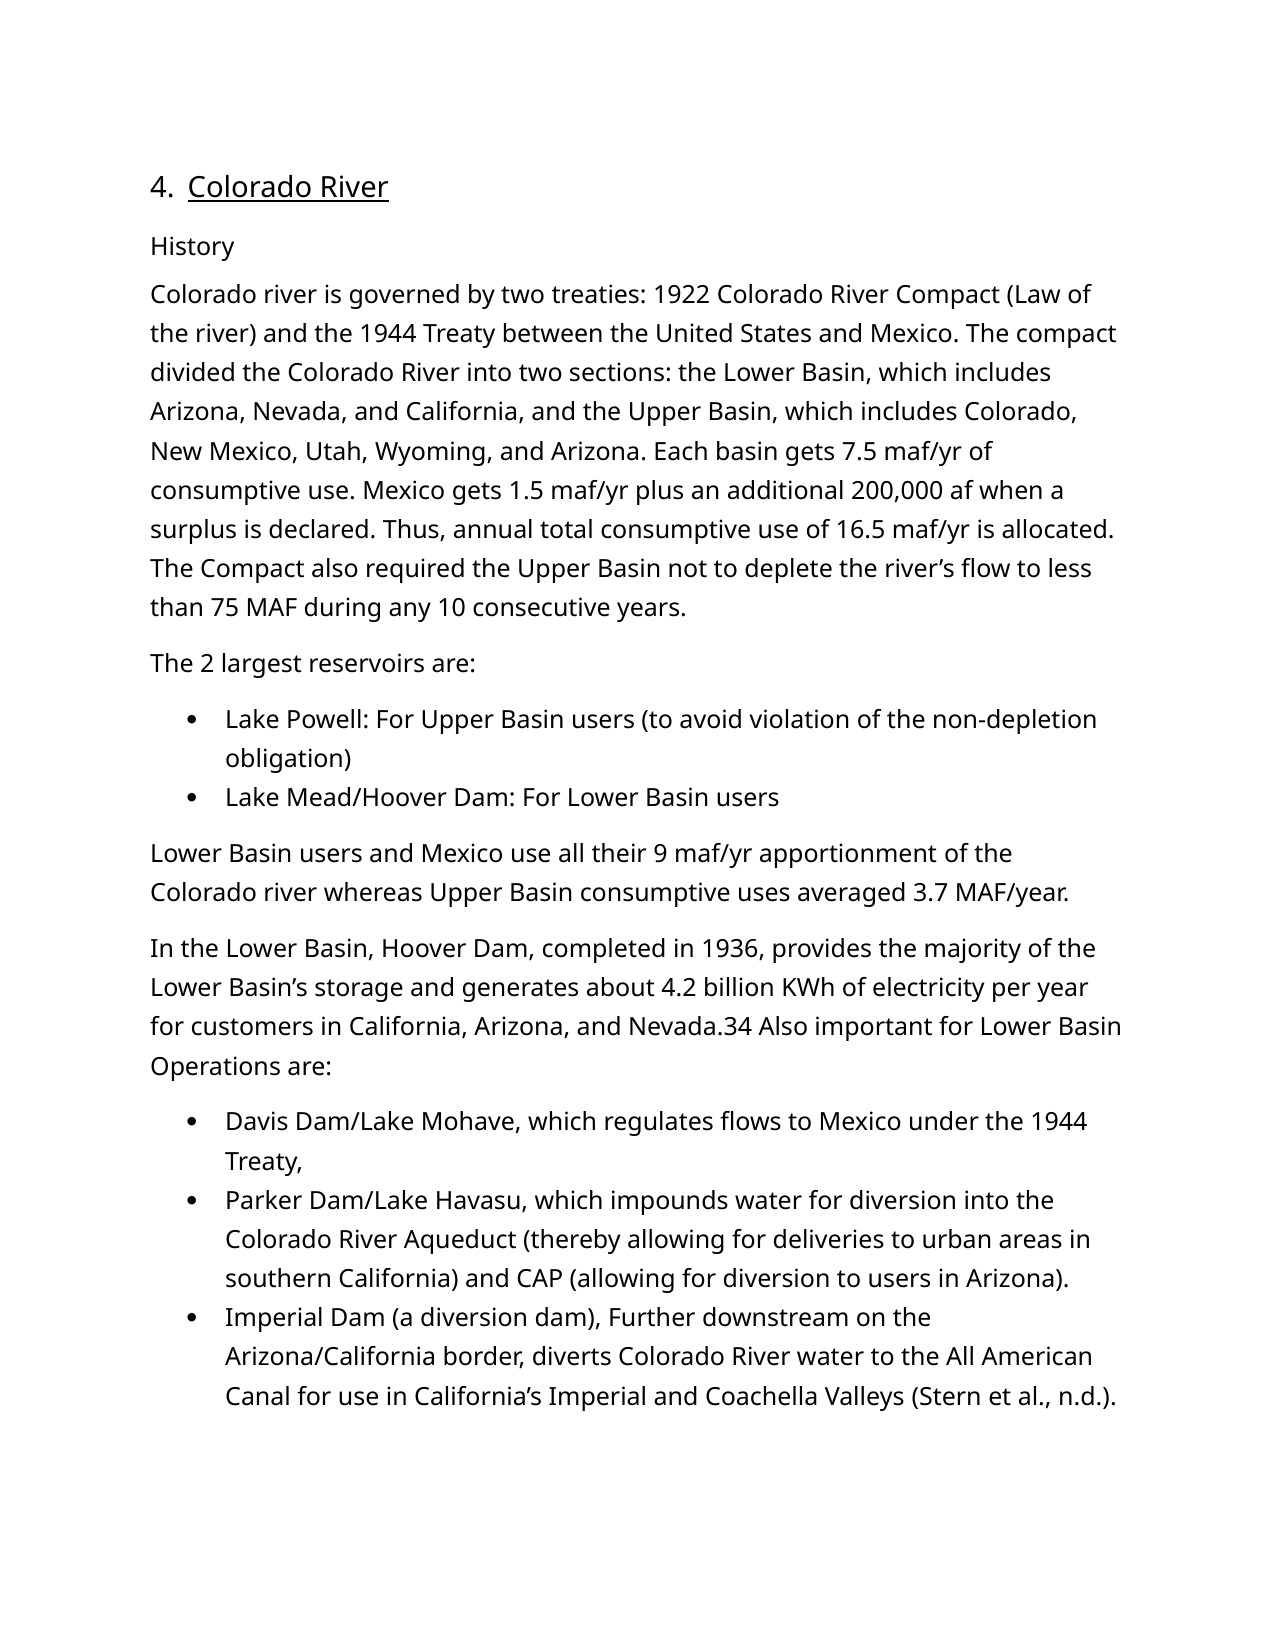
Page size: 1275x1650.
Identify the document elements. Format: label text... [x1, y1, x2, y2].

subtitle Colorado River [150, 167, 1125, 206]
text In the Lower Basin, Hoover Dam, completed in 1936, provides the majority of the Lower Basin’s storage and generates about 4.2 billion KWh of electricity per year for customers in California, Arizona, and Nevada.34 Also important for Lower Basin Operations are: [150, 931, 1125, 1082]
text Lower Basin users and Mexico use all their 9 maf/yr apportionment of the Colorado river whereas Upper Basin consumptive uses averaged 3.7 MAF/year. [150, 836, 1125, 909]
text Colorado river is governed by two treaties: 1922 Colorado River Compact (Law of the river) and the 1944 Treaty between the United States and Mexico. The compact divided the Colorado River into two sections: the Lower Basin, which includes Arizona, Nevada, and California, and the Upper Basin, which includes Colorado, New Mexico, Utah, Wyoming, and Arizona. Each basin gets 7.5 maf/yr of consumptive use. Mexico gets 1.5 maf/yr plus an additional 200,000 af when a surplus is declared. Thus, annual total consumptive use of 16.5 maf/yr is allocated. The Compact also required the Upper Basin not to deplete the river’s flow to less than 75 MAF during any 10 consecutive years. [150, 276, 1125, 624]
list Lake Powell: For Upper Basin users (to avoid violation of the non-depletion obligation) [187, 701, 1125, 775]
text The 2 largest reservoirs are: [150, 646, 1125, 680]
subtitle History [150, 229, 1125, 263]
list Parker Dam/Lake Havasu, which impounds water for diversion into the Colorado River Aqueduct (thereby allowing for deliveries to urban areas in southern California) and CAP (allowing for diversion to users in Arizona). [187, 1182, 1125, 1295]
list Lake Mead/Hoover Dam: For Lower Basin users [187, 780, 1125, 814]
list Imperial Dam (a diversion dam), Further downstream on the Arizona/California border, diverts Colorado River water to the All American Canal for use in California’s Imperial and Coachella Valleys (Stern et al., n.d.). [187, 1300, 1125, 1412]
list Davis Dam/Lake Mohave, which regulates flows to Mexico under the 1944 Treaty, [187, 1104, 1125, 1177]
